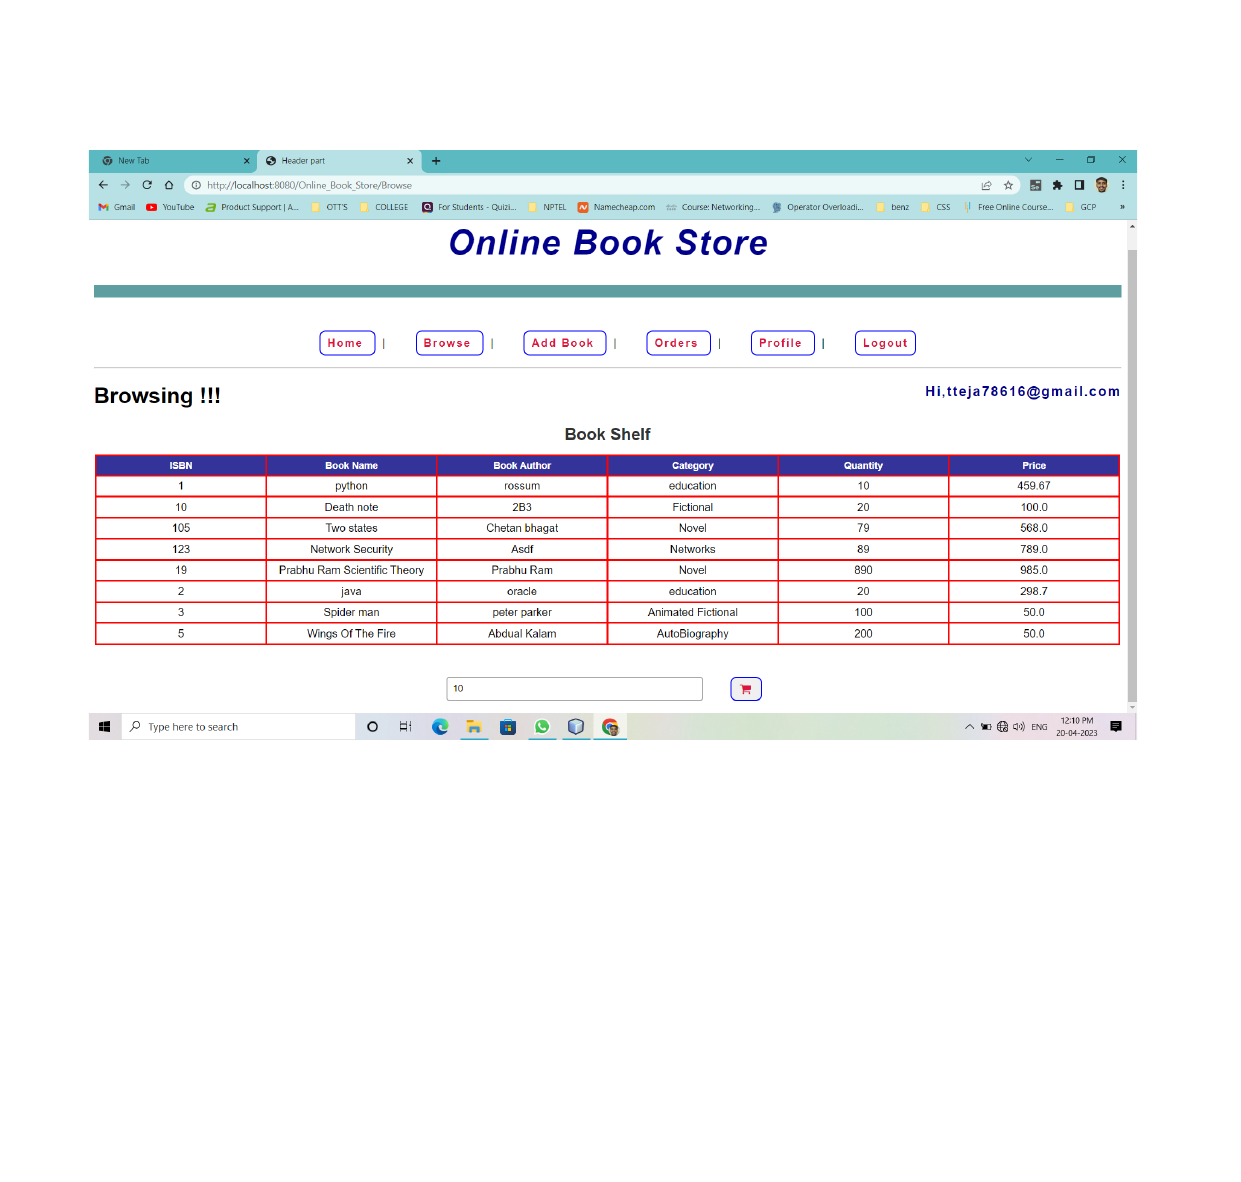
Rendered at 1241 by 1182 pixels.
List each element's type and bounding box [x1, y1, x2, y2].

picture [88, 150, 1138, 740]
